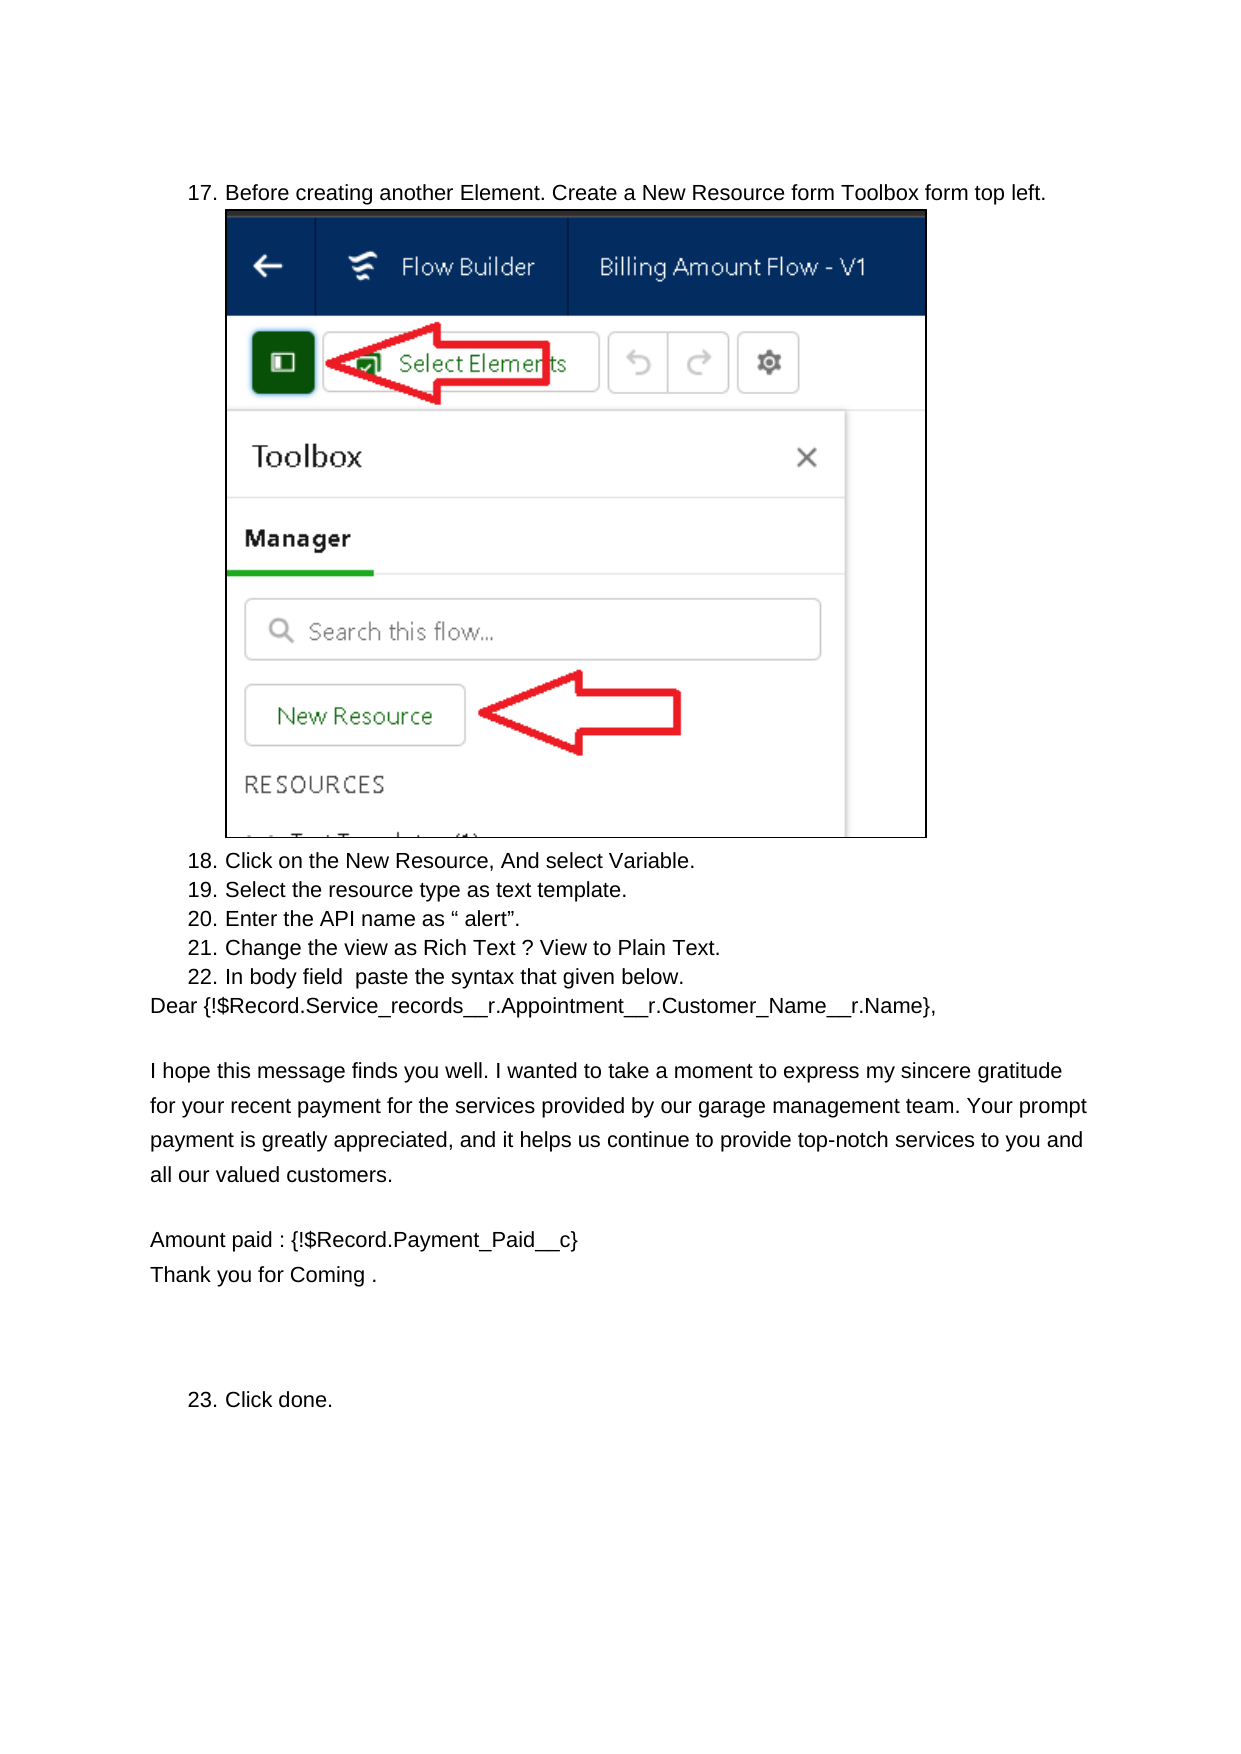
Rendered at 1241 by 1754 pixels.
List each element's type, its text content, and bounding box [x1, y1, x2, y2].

list Click on the New Resource, And select Variable. [187, 848, 1090, 873]
text Dear {!$Record.Service_records__r.Appointment__r.Customer_Name__r.Name}, [150, 993, 1090, 1018]
text I hope this message finds you well. I wanted to take a moment to express my sincere gratitude for your recent payment for the services provided by our garage management team. Your prompt payment is greatly appreciated, and it helps us continue to provide top-notch services to you and all our valued customers. [150, 1058, 1090, 1187]
list Enter the API name as “ alert”. [187, 906, 1090, 931]
list Change the view as Rich Text ? View to Plain Text. [187, 935, 1090, 960]
list Before creating another Element. Create a New Resource form Toolbox form top left. [187, 180, 1090, 205]
picture [227, 211, 925, 837]
text Thank you for Coming . [150, 1262, 1090, 1287]
text Amount paid : {!$Record.Payment_Paid__c} [150, 1227, 1090, 1252]
list In body field paste the syntax that given below. [187, 964, 1090, 989]
list Click done. [187, 1387, 1090, 1412]
list Select the resource type as text template. [187, 877, 1090, 902]
